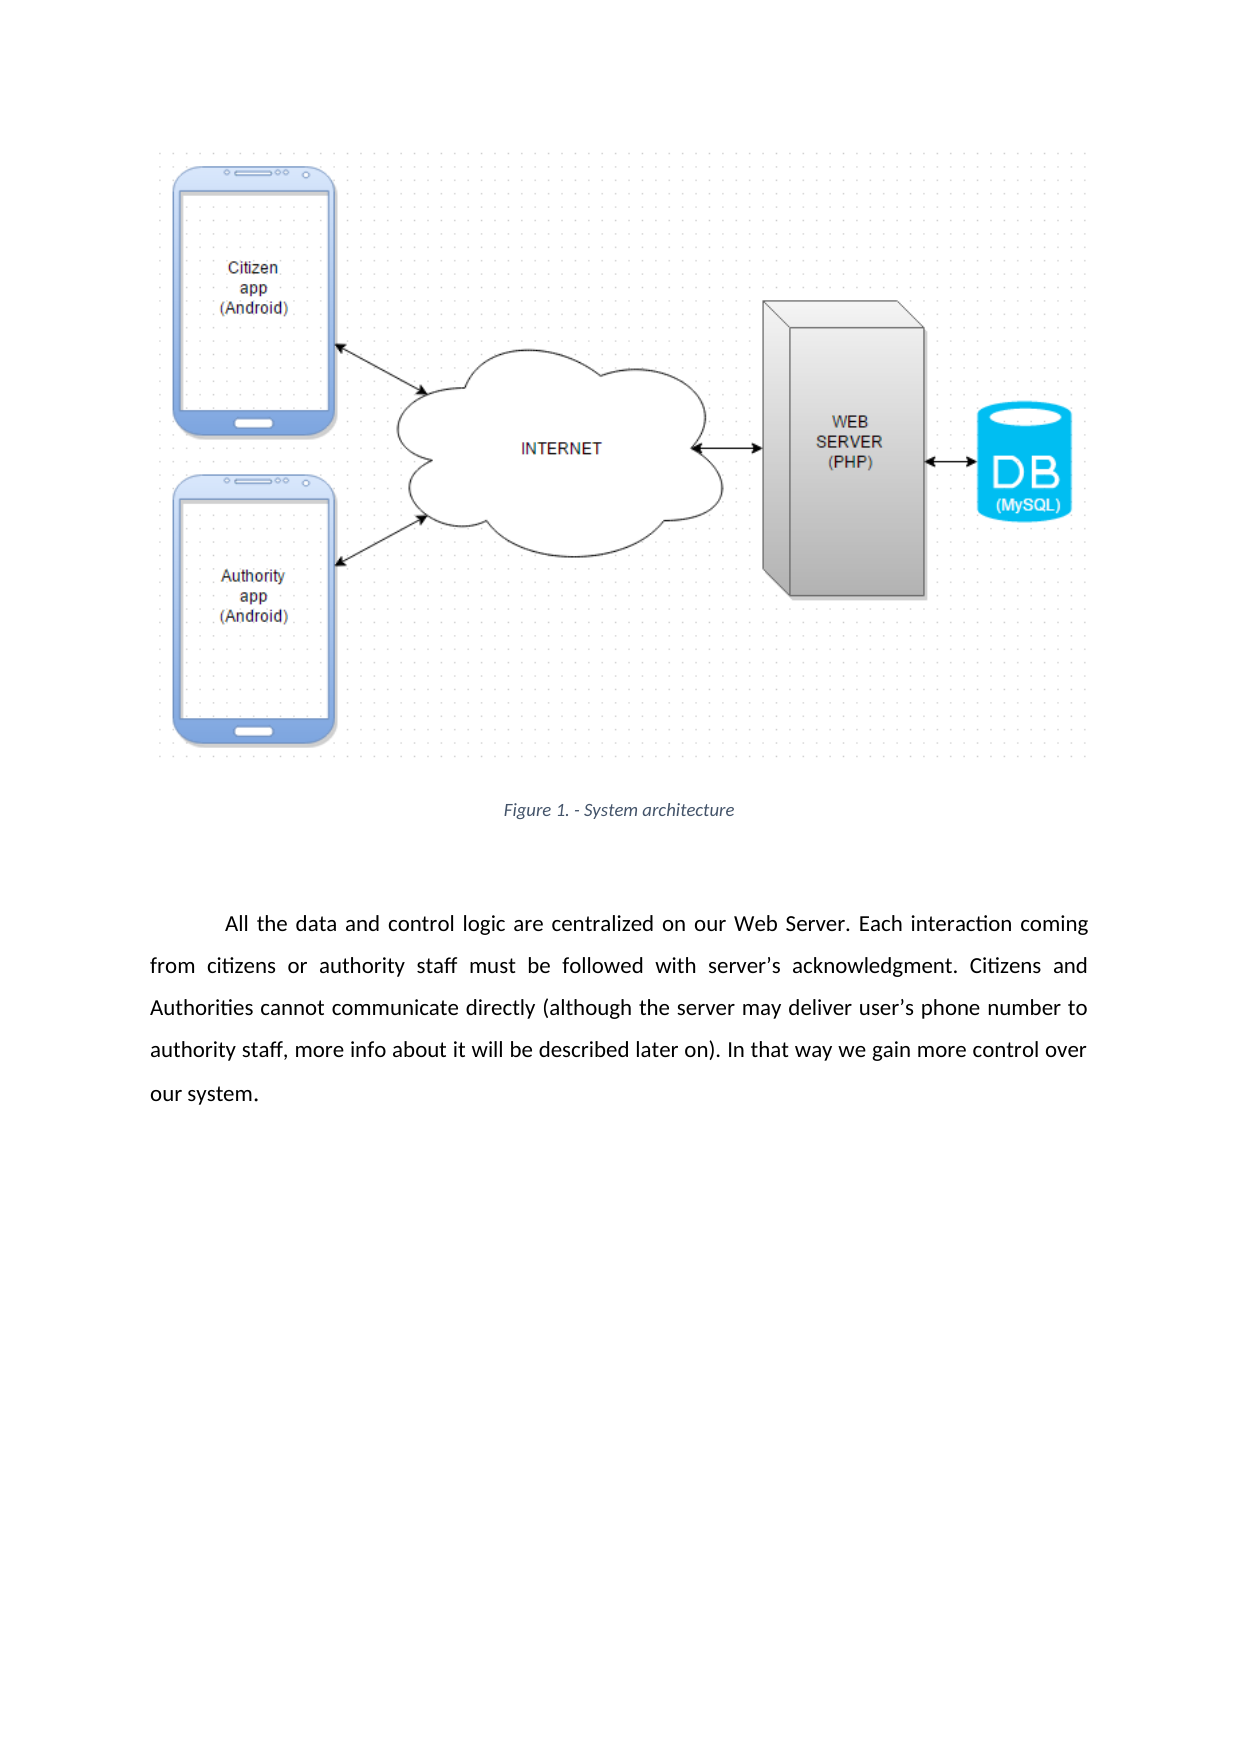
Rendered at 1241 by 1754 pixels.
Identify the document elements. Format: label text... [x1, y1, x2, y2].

picture [150, 150, 1091, 768]
text All the data and control logic are centralized on our Web Server. Each interaction coming from citizens or authority staff must be followed with server’s acknowledgment. Citizens and Authorities cannot communicate directly (although the server may deliver user’s phone number to authority staff, more info about it will be described later on). In that way we gain more control over our system. [150, 909, 1090, 1107]
text Figure 1. - System architecture [150, 798, 1090, 821]
